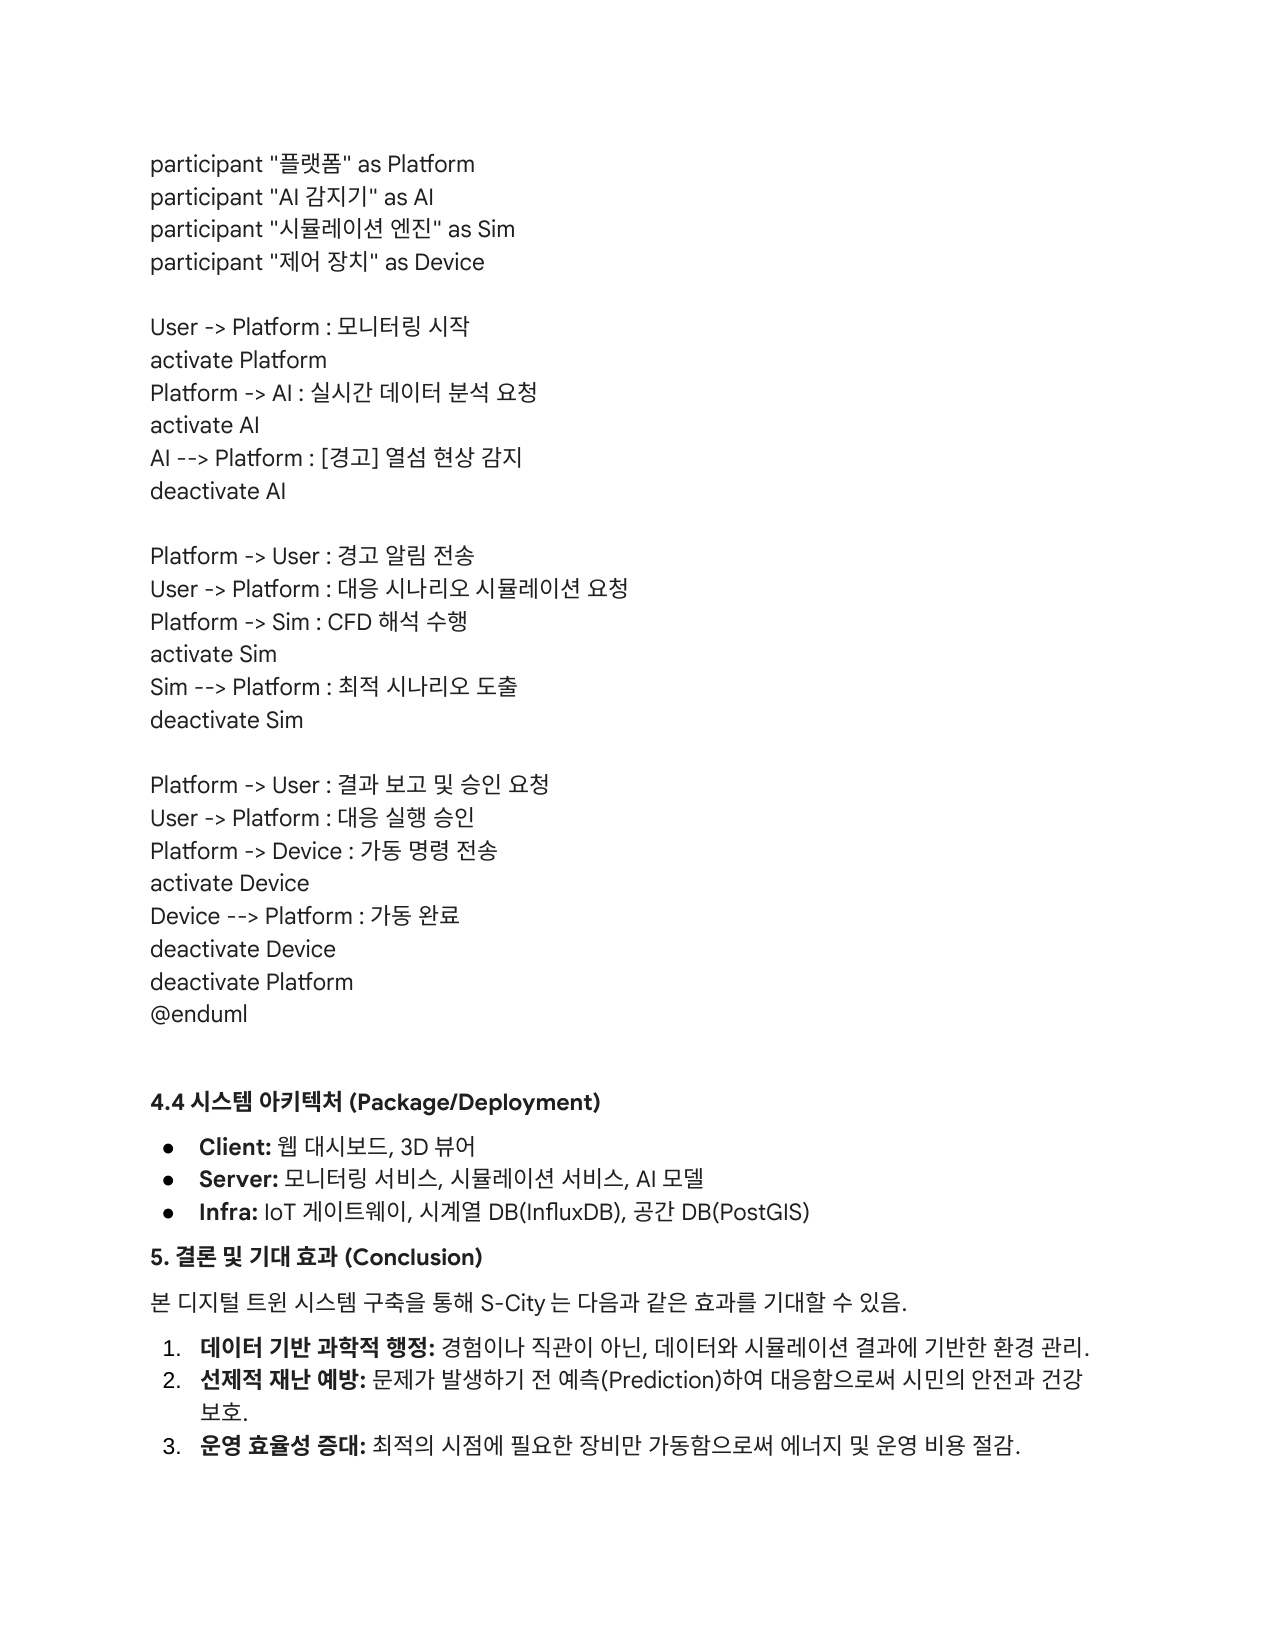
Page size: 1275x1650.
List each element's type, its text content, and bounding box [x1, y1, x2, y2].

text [150, 150, 1125, 1059]
list Infra: IoT 게이트웨이, 시계열 DB(InfluxDB), 공간 DB(PostGIS) [161, 1198, 1125, 1227]
list 선제적 재난 예방: 문제가 발생하기 전 예측(Prediction)하여 대응함으로써 시민의 안전과 건강 보호. [162, 1367, 1125, 1428]
list 운영 효율성 증대: 최적의 시점에 필요한 장비만 가동함으로써 에너지 및 운영 비용 절감. [162, 1432, 1125, 1461]
list 데이터 기반 과학적 행정: 경험이나 직관이 아닌, 데이터와 시뮬레이션 결과에 기반한 환경 관리. [162, 1334, 1125, 1363]
subtitle 4.4 시스템 아키텍처 (Package/Deployment) [150, 1088, 1125, 1117]
list Server: 모니터링 서비스, 시뮬레이션 서비스, AI 모델 [161, 1166, 1125, 1194]
list Client: 웹 대시보드, 3D 뷰어 [161, 1133, 1125, 1162]
text 본 디지털 트윈 시스템 구축을 통해 S-City는 다음과 같은 효과를 기대할 수 있음. [150, 1289, 1125, 1318]
subtitle 5. 결론 및 기대 효과 (Conclusion) [150, 1244, 1125, 1272]
